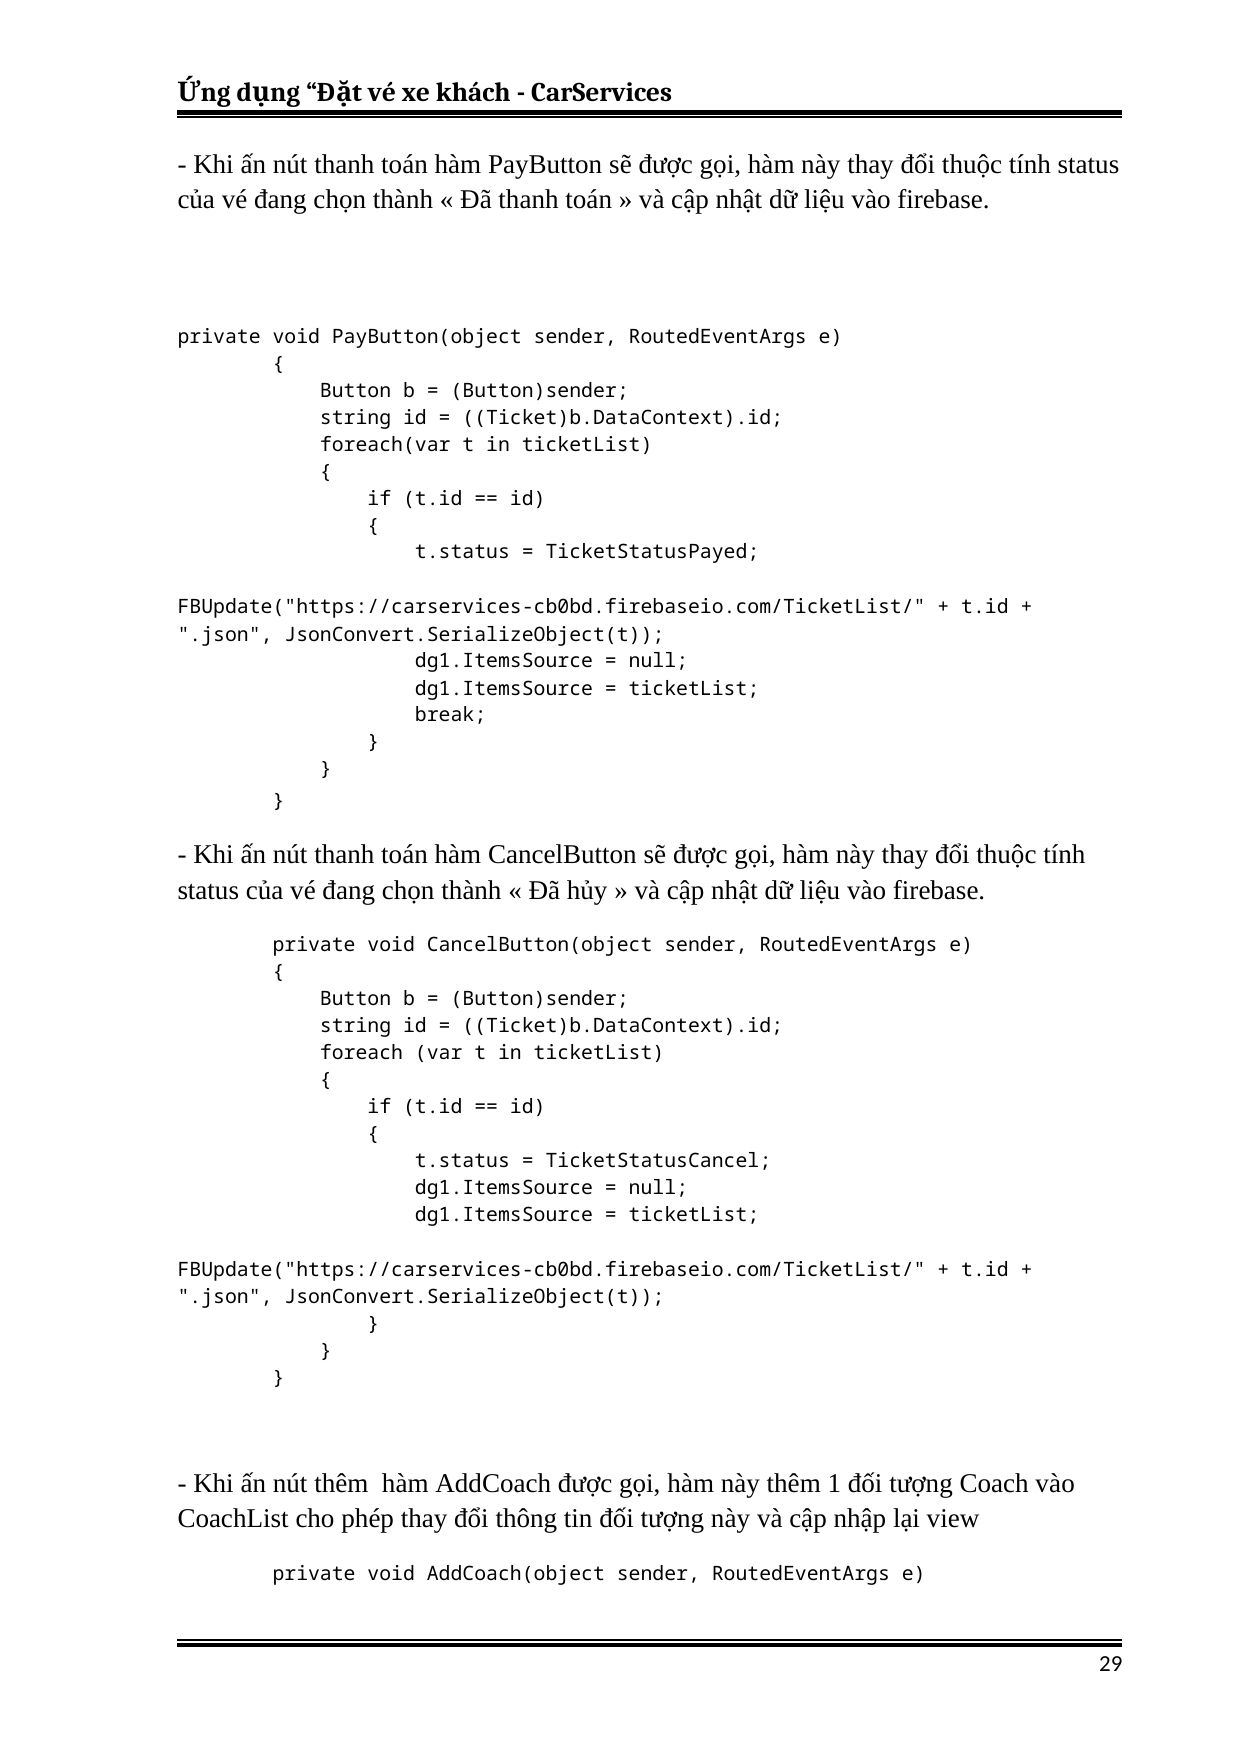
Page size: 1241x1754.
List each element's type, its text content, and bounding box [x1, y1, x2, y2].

text foreach(var t in ticketList) [177, 430, 1122, 457]
text string id = ((Ticket)b.DataContext).id; [177, 1011, 1122, 1038]
text Button b = (Button)sender; [177, 984, 1122, 1011]
text { [177, 1119, 1122, 1146]
text - Khi ấn nút thanh toán hàm CancelButton sẽ được gọi, hàm này thay đổi thuộc tính status của vé đang chọn thành « Đã hủy » và cập nhật dữ liệu vào firebase. [177, 838, 1122, 905]
text { [177, 957, 1122, 984]
text foreach (var t in ticketList) [177, 1038, 1122, 1065]
text { [177, 349, 1122, 376]
text dg1.ItemsSource = null; [177, 1173, 1122, 1200]
text private void PayButton(object sender, RoutedEventArgs e) [177, 322, 1122, 349]
text Button b = (Button)sender; [177, 376, 1122, 403]
text { [177, 511, 1122, 538]
text if (t.id == id) [177, 484, 1122, 511]
text private void AddCoach(object sender, RoutedEventArgs e) [177, 1559, 1122, 1586]
text dg1.ItemsSource = ticketList; [177, 1200, 1122, 1227]
text } [177, 728, 1122, 755]
text if (t.id == id) [177, 1092, 1122, 1119]
text break; [177, 701, 1122, 728]
text } [177, 1336, 1122, 1363]
text - Khi ấn nút thêm hàm AddCoach được gọi, hàm này thêm 1 đối tượng Coach vào CoachList cho phép thay đổi thông tin đối tượng này và cập nhập lại view [177, 1467, 1122, 1534]
text { [177, 1065, 1122, 1092]
text dg1.ItemsSource = null; [177, 647, 1122, 674]
text private void CancelButton(object sender, RoutedEventArgs e) [177, 931, 1122, 957]
text t.status = TicketStatusCancel; [177, 1146, 1122, 1173]
text } [177, 782, 1122, 813]
text t.status = TicketStatusPayed; [177, 538, 1122, 565]
text } [177, 755, 1122, 782]
text FBUpdate("https://carservices-cb0bd.firebaseio.com/TicketList/" + t.id + ".json", JsonConvert.SerializeObject(t)); [177, 565, 1122, 647]
text } [177, 1363, 1122, 1390]
text dg1.ItemsSource = ticketList; [177, 674, 1122, 701]
text - Khi ấn nút thanh toán hàm PayButton sẽ được gọi, hàm này thay đổi thuộc tính status của vé đang chọn thành « Đã thanh toán » và cập nhật dữ liệu vào firebase. [177, 148, 1122, 214]
text FBUpdate("https://carservices-cb0bd.firebaseio.com/TicketList/" + t.id + ".json", JsonConvert.SerializeObject(t)); [177, 1227, 1122, 1309]
text string id = ((Ticket)b.DataContext).id; [177, 403, 1122, 430]
text { [177, 457, 1122, 484]
text } [177, 1309, 1122, 1336]
